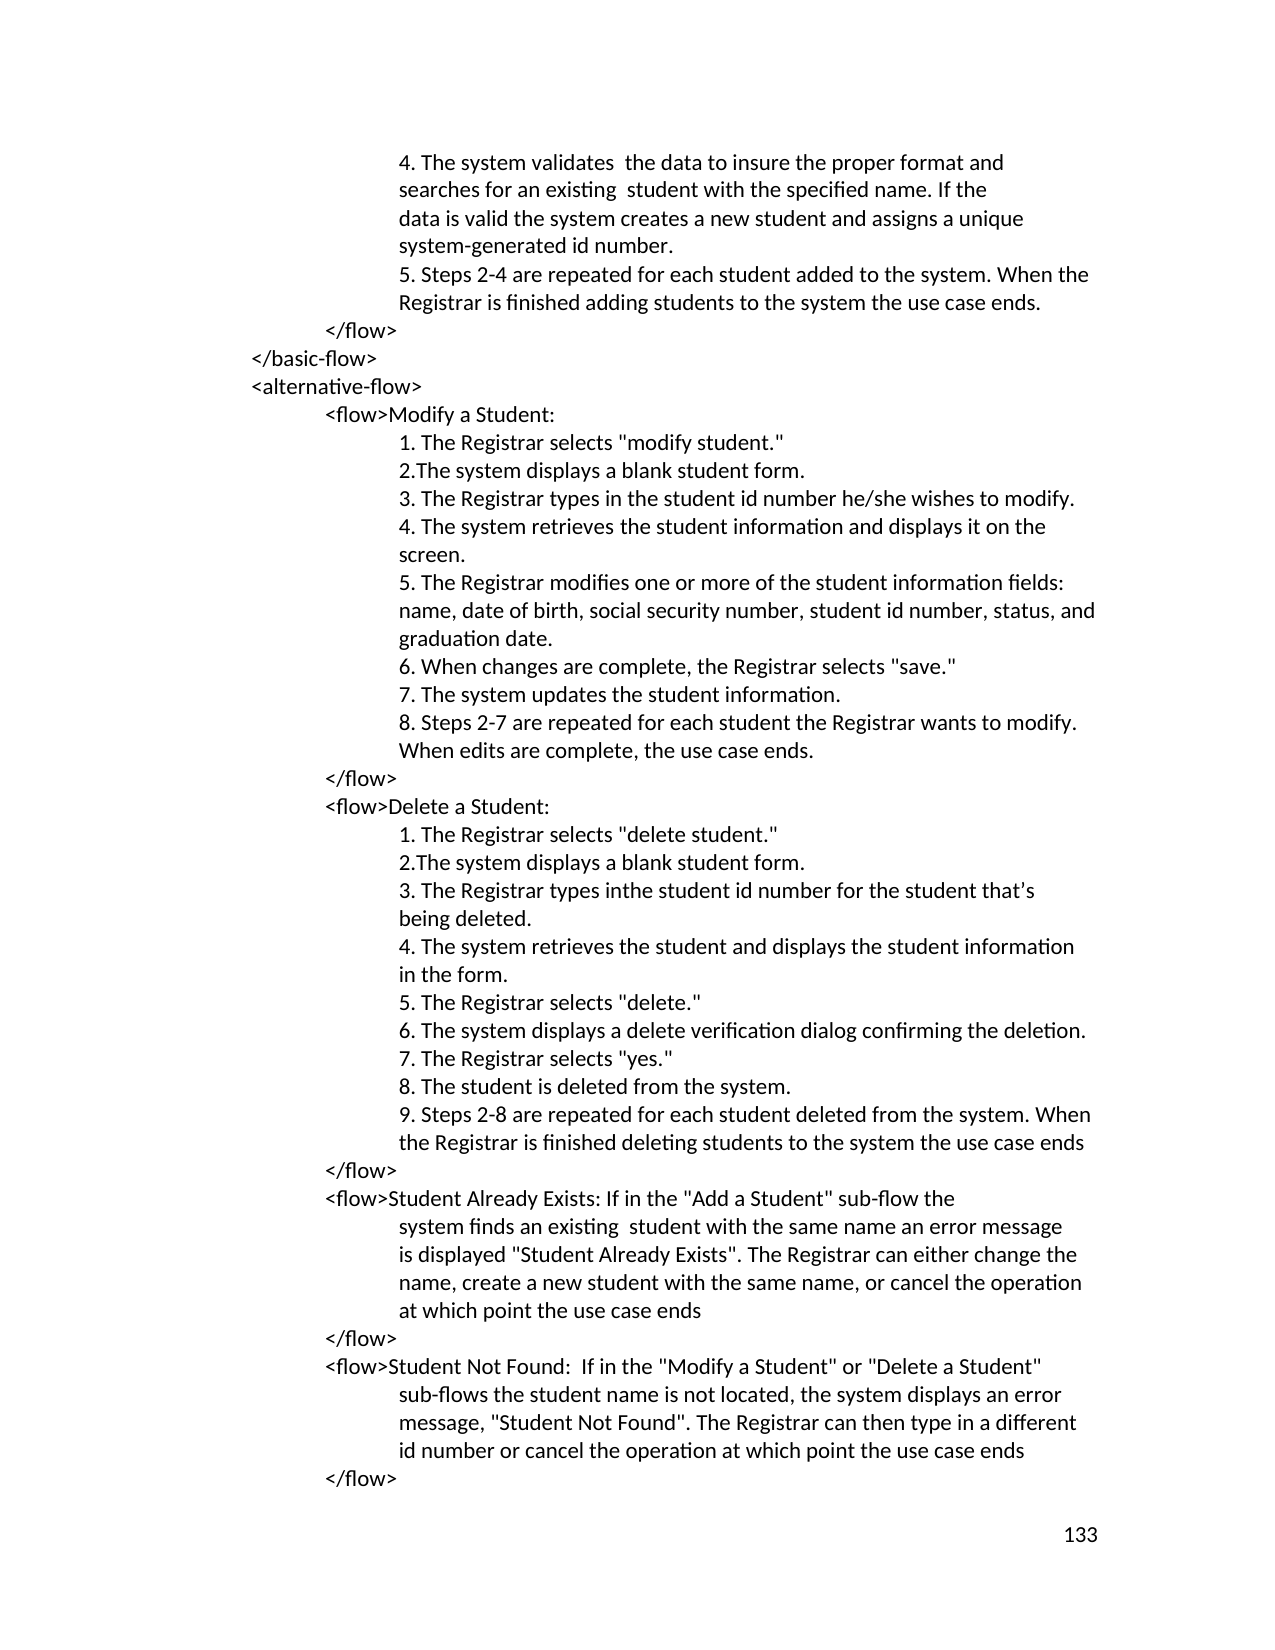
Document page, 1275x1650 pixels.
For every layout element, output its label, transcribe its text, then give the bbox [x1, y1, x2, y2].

text 5. The Registrar selects "delete." [177, 988, 1098, 1016]
text 1. The Registrar selects "modify student." [177, 428, 1098, 456]
text 5. Steps 2-4 are repeated for each student added to the system. When the Registrar is finished adding students to the system the use case ends. [177, 260, 1098, 316]
text 3. The Registrar types in the student id number he/she wishes to modify. [177, 484, 1098, 512]
text 7. The system updates the student information. [177, 680, 1098, 708]
text 4. The system retrieves the student and displays the student information in the form. [177, 932, 1098, 988]
text <flow>Modify a Student: [177, 400, 1098, 428]
text 7. The Registrar selects "yes." [177, 1044, 1098, 1072]
text </flow> [177, 1464, 1098, 1493]
text data is valid the system creates a new student and assigns a unique [177, 204, 1098, 232]
text 5. The Registrar modifies one or more of the student information fields: name, date of birth, social security number, student id number, status, and graduation date. [177, 568, 1098, 652]
text 2.The system displays a blank student form. [177, 456, 1098, 484]
text <alternative-flow> [177, 372, 1098, 400]
text searches for an existing student with the specified name. If the [177, 176, 1098, 204]
text system finds an existing student with the same name an error message [177, 1212, 1098, 1240]
text <flow>Student Not Found: If in the "Modify a Student" or "Delete a Student" sub-flows the student name is not located, the system displays an error message, "Student Not Found". The Registrar can then type in a different id number or cancel the operation at which point the use case ends [177, 1352, 1098, 1464]
text being deleted. [177, 904, 1098, 932]
text 4. The system validates the data to insure the proper format and [177, 148, 1098, 176]
text 6. The system displays a delete verification dialog confirming the deletion. [177, 1016, 1098, 1044]
text is displayed "Student Already Exists". The Registrar can either change the name, create a new student with the same name, or cancel the operation at which point the use case ends [177, 1240, 1098, 1324]
text 3. The Registrar types inthe student id number for the student that’s [177, 876, 1098, 904]
text </flow> [177, 316, 1098, 344]
text <flow>Student Already Exists: If in the "Add a Student" sub-flow the [177, 1184, 1098, 1212]
text </basic-flow> [177, 344, 1098, 372]
text </flow> [177, 1156, 1098, 1184]
text screen. [177, 540, 1098, 568]
text 2.The system displays a blank student form. [177, 848, 1098, 876]
text 1. The Registrar selects "delete student." [177, 820, 1098, 848]
text 6. When changes are complete, the Registrar selects "save." [177, 652, 1098, 680]
text system-generated id number. [177, 232, 1098, 260]
text </flow> [177, 764, 1098, 792]
text 8. The student is deleted from the system. [177, 1072, 1098, 1100]
text 9. Steps 2-8 are repeated for each student deleted from the system. When the Registrar is finished deleting students to the system the use case ends [177, 1100, 1098, 1156]
text 8. Steps 2-7 are repeated for each student the Registrar wants to modify. When edits are complete, the use case ends. [177, 708, 1098, 764]
text 4. The system retrieves the student information and displays it on the [177, 512, 1098, 540]
text <flow>Delete a Student: [177, 792, 1098, 820]
text </flow> [177, 1324, 1098, 1352]
